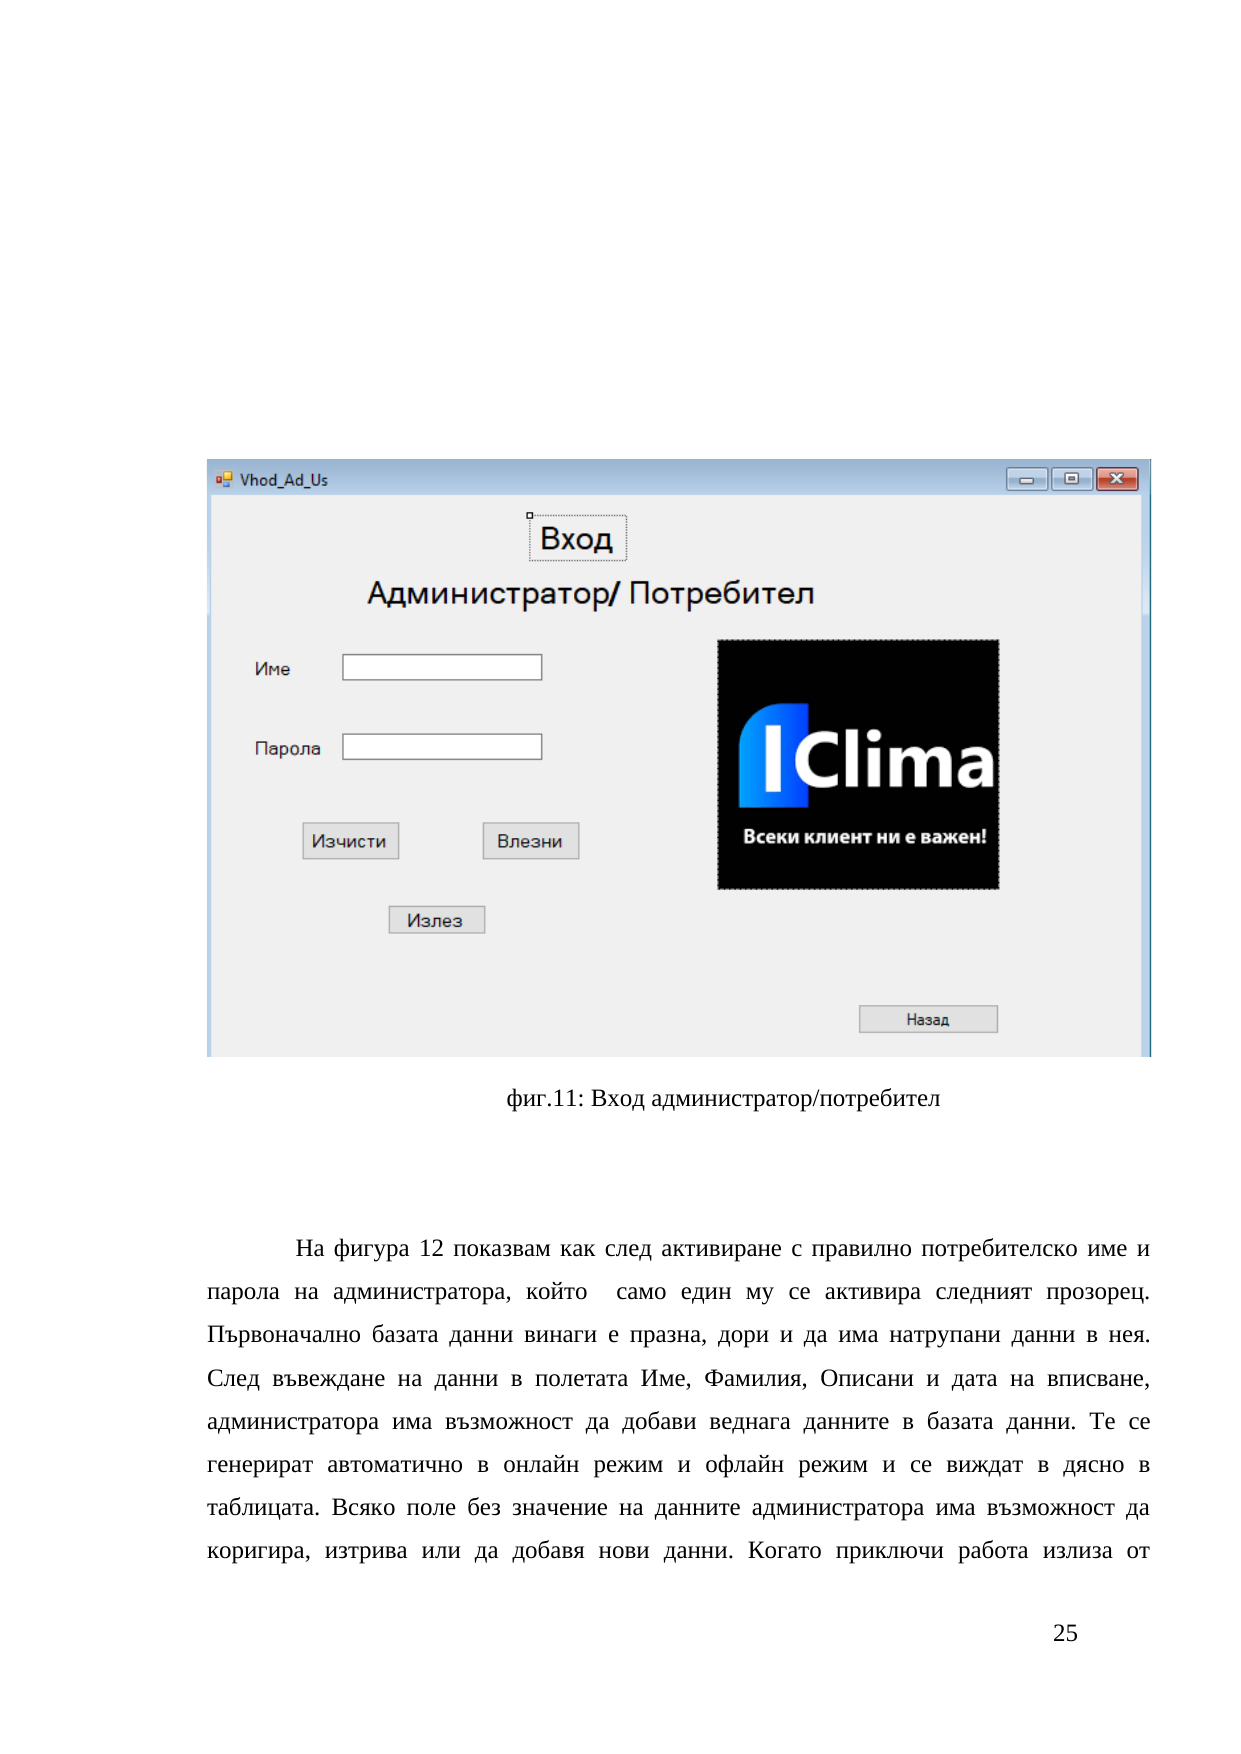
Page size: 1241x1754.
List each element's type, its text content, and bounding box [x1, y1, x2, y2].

picture [206, 459, 1152, 1057]
text фиг.11: Вход администратор/потребител [207, 1083, 1152, 1112]
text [207, 1233, 1152, 1564]
